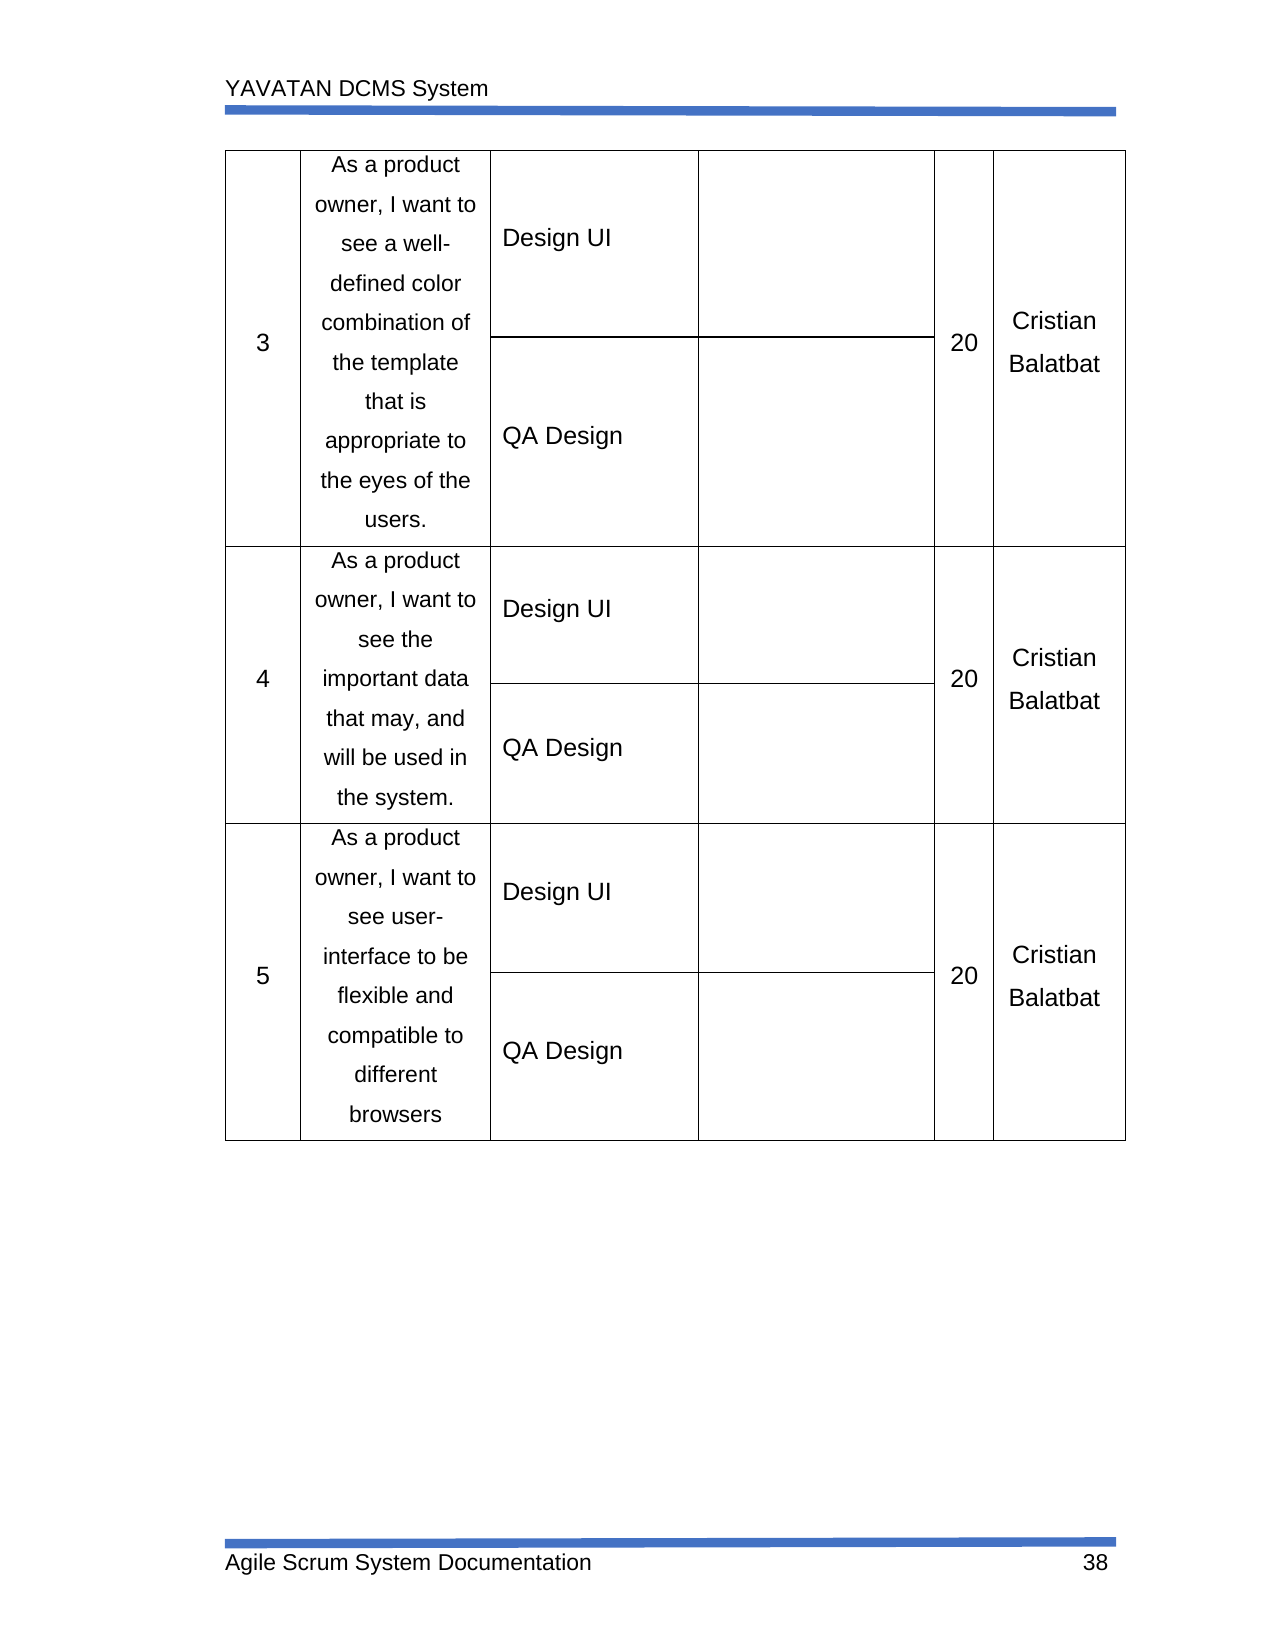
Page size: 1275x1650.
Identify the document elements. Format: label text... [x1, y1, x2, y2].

table_cell 3 [226, 151, 300, 546]
table_cell [699, 824, 934, 972]
table_cell [699, 547, 934, 683]
table_cell Cristian Balatbat [994, 547, 1125, 823]
table_cell 5 [226, 824, 300, 1140]
table_cell [699, 151, 934, 336]
table_cell Design UI [491, 824, 698, 972]
table_cell QA Design [491, 973, 698, 1140]
table_cell 4 [226, 547, 300, 823]
table_cell Design UI [491, 151, 698, 336]
table_cell 20 [935, 547, 993, 823]
table_cell [699, 973, 934, 1140]
table_cell As a product owner, I want to see user-interface to be flexible and compatible to different browsers [301, 824, 490, 1140]
table_cell As a product owner, I want to see a well-defined color combination of the template that is appropriate to the eyes of the users. [301, 151, 490, 546]
table_cell Design UI [491, 547, 698, 683]
table_cell 20 [935, 824, 993, 1140]
table_cell As a product owner, I want to see the important data that may, and will be used in the system. [301, 547, 490, 823]
table_cell Cristian Balatbat [994, 151, 1125, 546]
table_cell [699, 684, 934, 823]
table_cell 20 [935, 151, 993, 546]
table_cell Cristian Balatbat [994, 824, 1125, 1140]
table_cell QA Design [491, 338, 698, 546]
table_cell [699, 338, 934, 546]
table_cell QA Design [491, 684, 698, 823]
